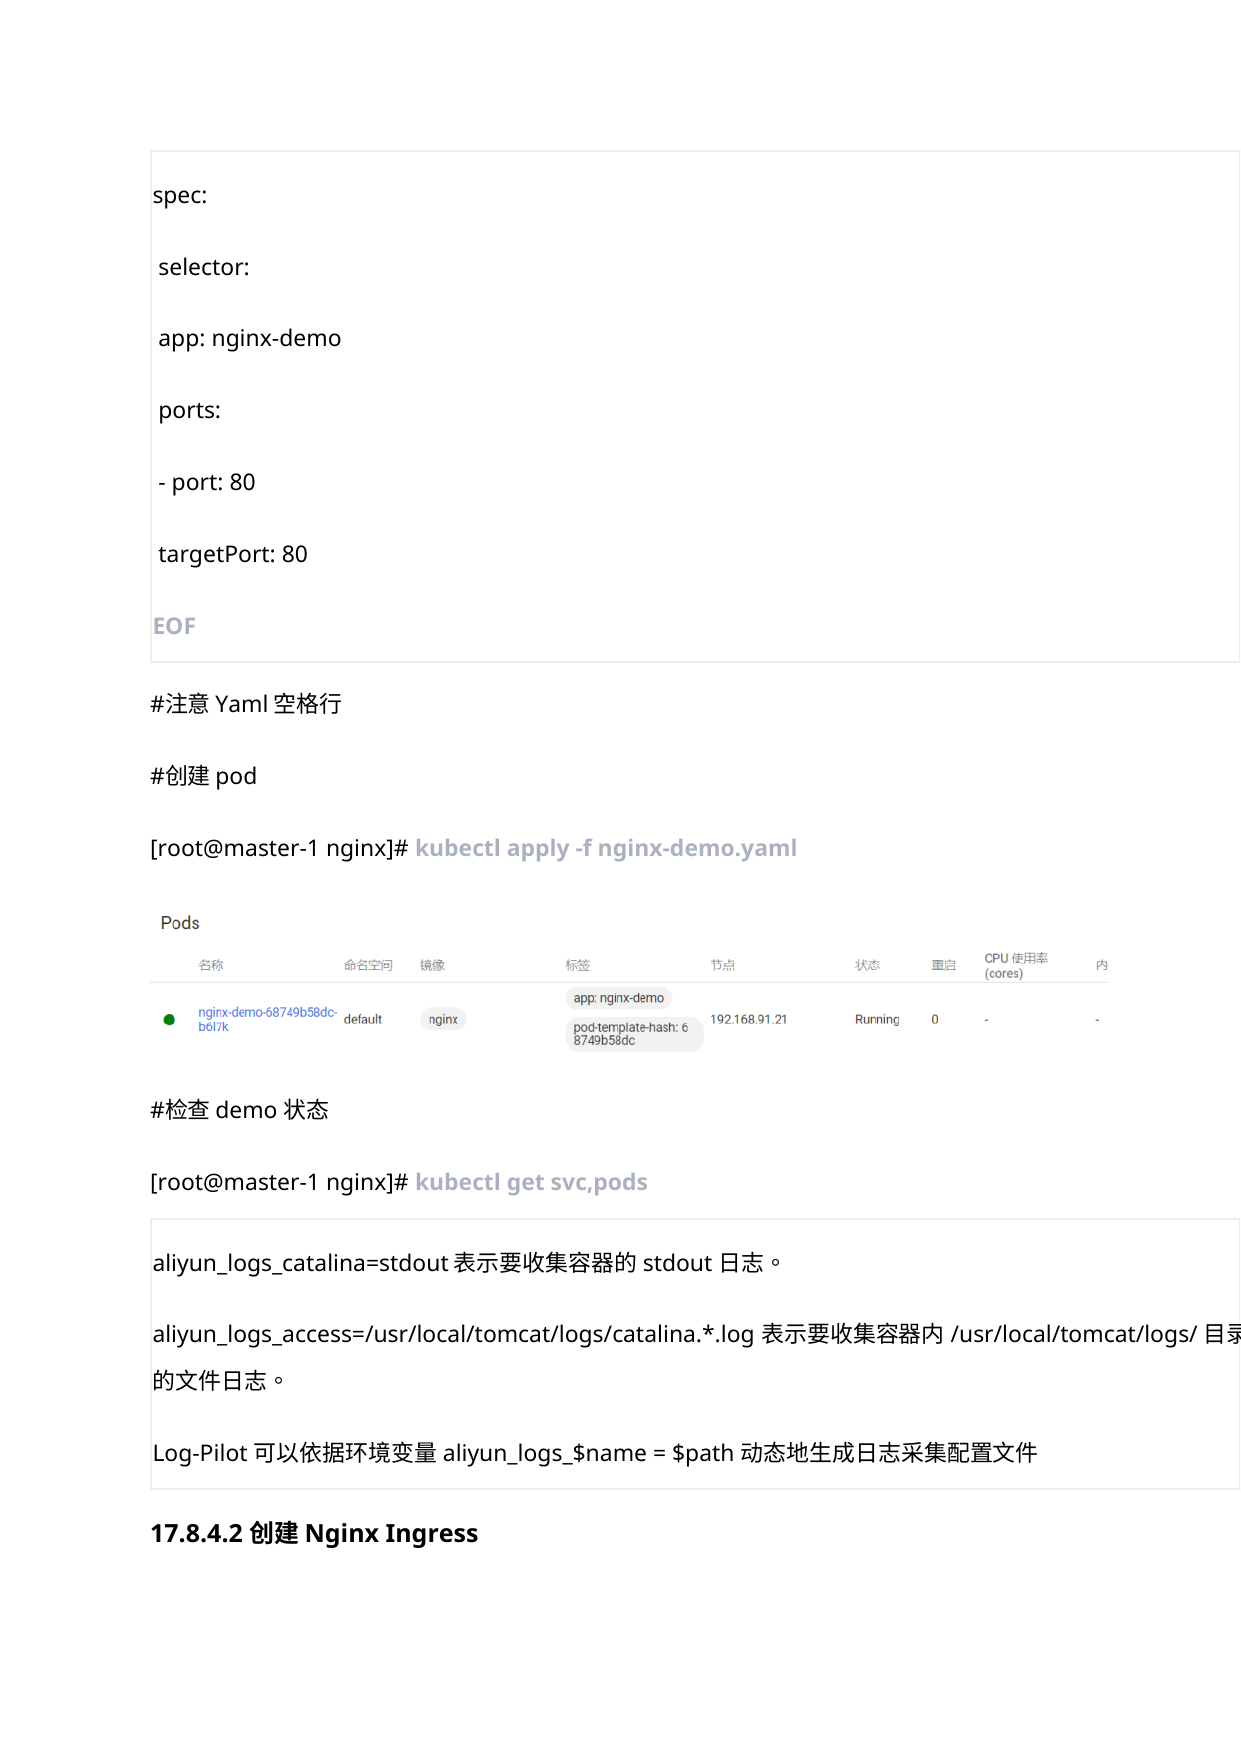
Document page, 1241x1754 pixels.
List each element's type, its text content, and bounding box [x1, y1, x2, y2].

text #检查demo 状态 [150, 1094, 1090, 1125]
text 17.8.4.2 创建Nginx Ingress [150, 1515, 1090, 1549]
text #注意Yaml空格行 [150, 688, 1090, 719]
picture [150, 903, 1109, 1054]
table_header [152, 152, 1239, 661]
text [root@master-1 nginx]# kubectl get svc,pods [150, 1166, 1090, 1197]
table_header aliyun_logs_catalina=stdout表示要收集容器的 stdout 日志。 aliyun_logs_access=/usr/local/tomcat/logs/catalina.*.log 表示要收集容器内 /usr/local/tomcat/logs/ 目录下所有名字匹配 catalina.*.log 的文件日志。 Log-Pilot 可以依据环境变量 aliyun_logs_$name = $path 动态地生成日志采集配置文件 [152, 1220, 1239, 1488]
text #创建pod [150, 760, 1090, 791]
text [root@master-1 nginx]# kubectl apply -f nginx-demo.yaml [150, 832, 1090, 863]
